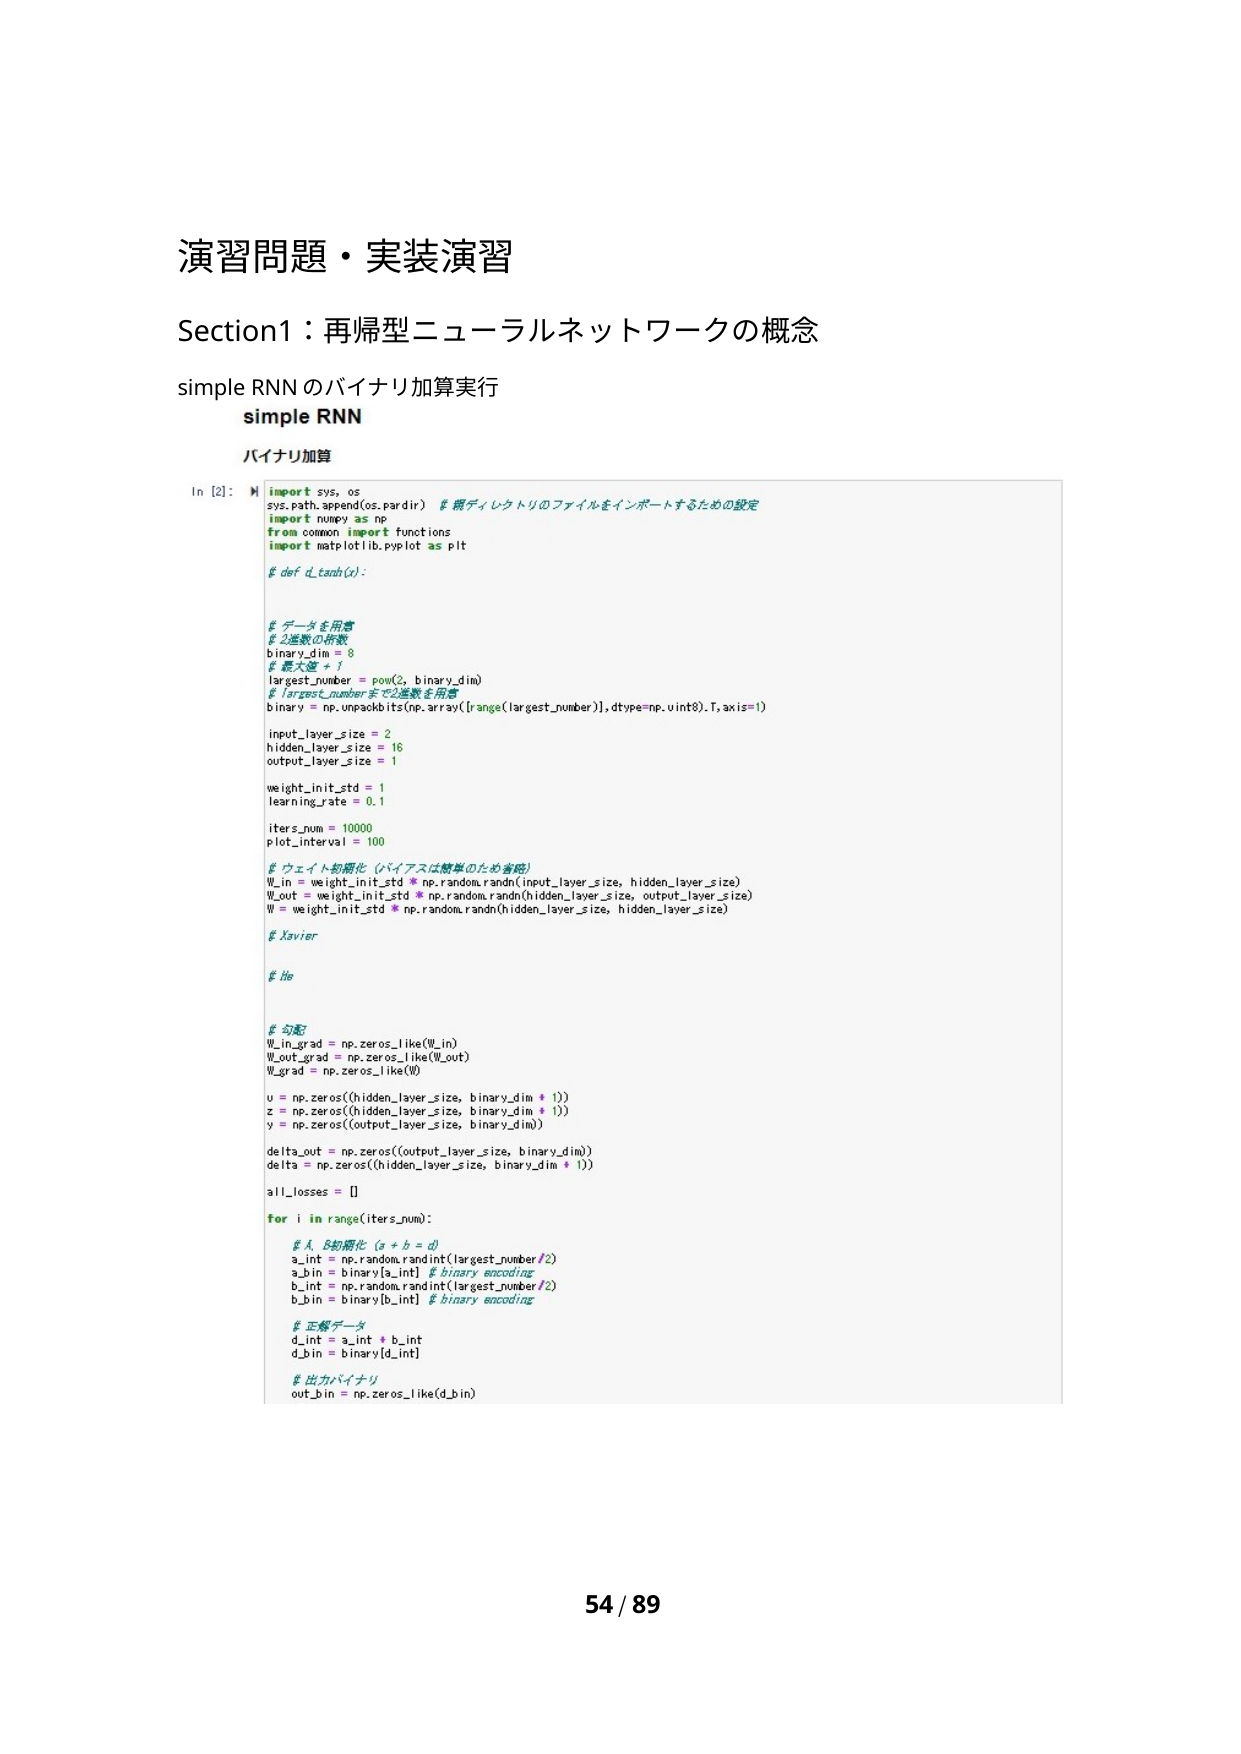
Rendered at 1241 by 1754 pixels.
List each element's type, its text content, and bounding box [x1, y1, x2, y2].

picture [177, 404, 1063, 1404]
text simple RNNのバイナリ加算実行 [177, 367, 1063, 404]
text 演習問題・実装演習 [177, 217, 1063, 292]
text Section1：再帰型ニューラルネットワークの概念 [177, 292, 1063, 367]
